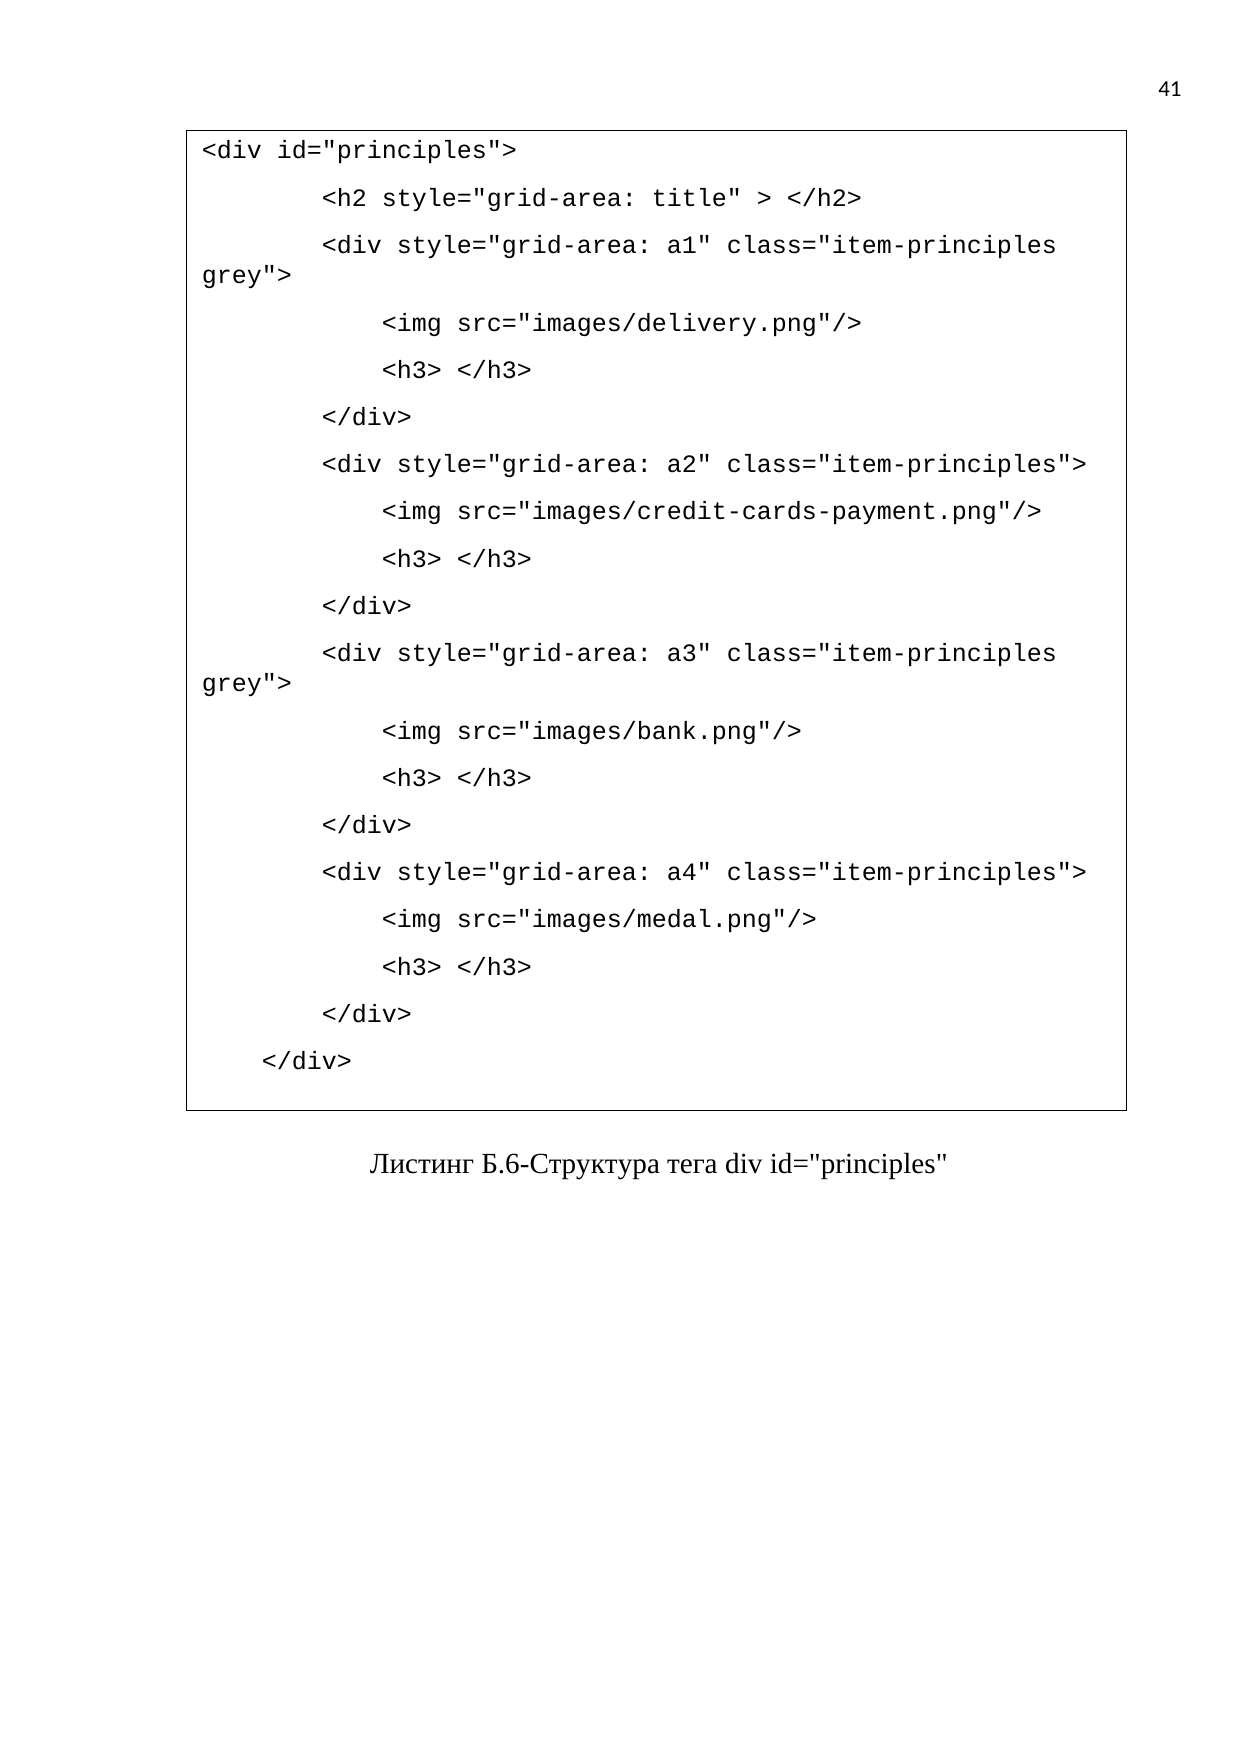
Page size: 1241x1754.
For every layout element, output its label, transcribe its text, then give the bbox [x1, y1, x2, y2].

text Листинг Б.6-Структура тега div id="principles" [136, 1146, 1181, 1180]
